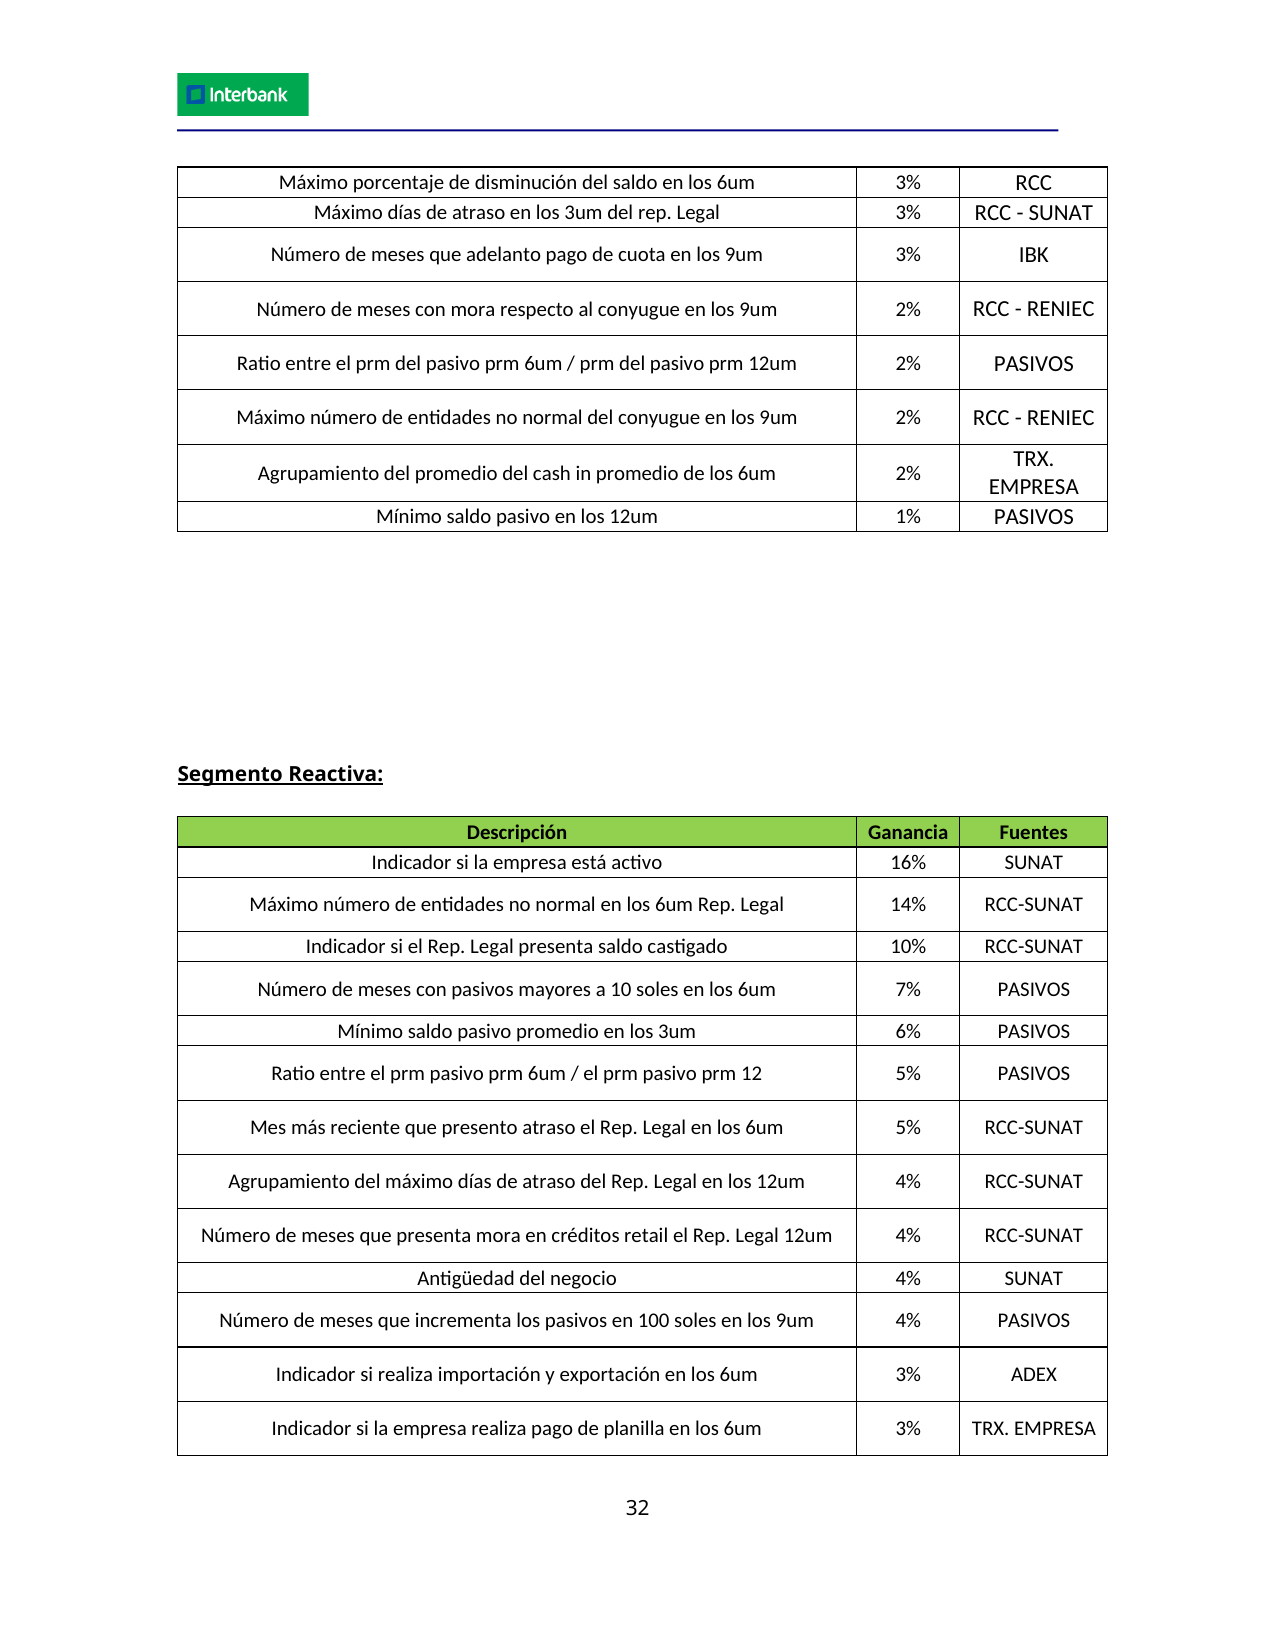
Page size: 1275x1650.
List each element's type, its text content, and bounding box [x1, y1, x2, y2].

table_cell Número de meses con mora respecto al conyugue en los 9um [178, 282, 856, 335]
table_cell RCC-SUNAT [960, 932, 1107, 961]
table_cell Indicador si la empresa realiza pago de planilla en los 6um [178, 1402, 856, 1455]
table_cell Máximo número de entidades no normal del conyugue en los 9um [178, 390, 856, 443]
table_cell 3% [857, 1348, 959, 1401]
table_cell TRX. EMPRESA [960, 1402, 1107, 1455]
table_cell RCC [960, 168, 1107, 197]
table_header Fuentes [960, 817, 1107, 846]
table_cell 2% [857, 390, 959, 443]
table_cell RCC-SUNAT [960, 1101, 1107, 1154]
table_cell 2% [857, 336, 959, 389]
table_cell Mes más reciente que presento atraso el Rep. Legal en los 6um [178, 1101, 856, 1154]
picture [177, 73, 309, 116]
table_cell Mínimo saldo pasivo promedio en los 3um [178, 1016, 856, 1045]
table_cell Mínimo saldo pasivo en los 12um [178, 502, 856, 531]
table_cell Agrupamiento del promedio del cash in promedio de los 6um [178, 445, 856, 501]
table_cell 3% [857, 228, 959, 281]
table_cell IBK [960, 228, 1107, 281]
table_cell Ratio entre el prm del pasivo prm 6um / prm del pasivo prm 12um [178, 336, 856, 389]
text Segmento Reactiva: [177, 759, 1098, 788]
table_cell 3% [857, 198, 959, 227]
table_cell 5% [857, 1046, 959, 1099]
table_cell Número de meses que adelanto pago de cuota en los 9um [178, 228, 856, 281]
table_cell RCC-SUNAT [960, 1155, 1107, 1208]
table_cell Máximo porcentaje de disminución del saldo en los 6um [178, 168, 856, 197]
table_cell Número de meses con pasivos mayores a 10 soles en los 6um [178, 962, 856, 1015]
table_cell PASIVOS [960, 962, 1107, 1015]
table_cell Indicador si la empresa está activo [178, 848, 856, 877]
table_cell 2% [857, 282, 959, 335]
table_cell Máximo número de entidades no normal en los 6um Rep. Legal [178, 878, 856, 931]
table_cell SUNAT [960, 1263, 1107, 1292]
table_cell SUNAT [960, 848, 1107, 877]
table_cell 4% [857, 1263, 959, 1292]
table_header Descripción [178, 817, 856, 846]
table_cell Indicador si realiza importación y exportación en los 6um [178, 1348, 856, 1401]
table_cell Número de meses que incrementa los pasivos en 100 soles en los 9um [178, 1293, 856, 1346]
table_cell RCC - RENIEC [960, 282, 1107, 335]
table_cell Ratio entre el prm pasivo prm 6um / el prm pasivo prm 12 [178, 1046, 856, 1099]
table_cell 1% [857, 502, 959, 531]
table_cell 2% [857, 445, 959, 501]
table_cell PASIVOS [960, 1016, 1107, 1045]
table_cell 5% [857, 1101, 959, 1154]
table_cell RCC - SUNAT [960, 198, 1107, 227]
table_cell PASIVOS [960, 502, 1107, 531]
table_cell Indicador si el Rep. Legal presenta saldo castigado [178, 932, 856, 961]
table_cell Agrupamiento del máximo días de atraso del Rep. Legal en los 12um [178, 1155, 856, 1208]
table_cell PASIVOS [960, 1293, 1107, 1346]
table_cell PASIVOS [960, 336, 1107, 389]
table_cell 14% [857, 878, 959, 931]
table_cell 3% [857, 1402, 959, 1455]
table_cell RCC-SUNAT [960, 1209, 1107, 1262]
table_cell Máximo días de atraso en los 3um del rep. Legal [178, 198, 856, 227]
table_cell RCC - RENIEC [960, 390, 1107, 443]
table_cell Número de meses que presenta mora en créditos retail el Rep. Legal 12um [178, 1209, 856, 1262]
table_cell 16% [857, 848, 959, 877]
table_cell TRX. EMPRESA [960, 445, 1107, 501]
table_header Ganancia [857, 817, 959, 846]
table_cell RCC-SUNAT [960, 878, 1107, 931]
table_cell PASIVOS [960, 1046, 1107, 1099]
table_cell 3% [857, 168, 959, 197]
table_cell 4% [857, 1155, 959, 1208]
table_cell 6% [857, 1016, 959, 1045]
table_cell 10% [857, 932, 959, 961]
table_cell 4% [857, 1293, 959, 1346]
table_cell Antigüedad del negocio [178, 1263, 856, 1292]
table_cell 7% [857, 962, 959, 1015]
table_cell 4% [857, 1209, 959, 1262]
table_cell ADEX [960, 1348, 1107, 1401]
